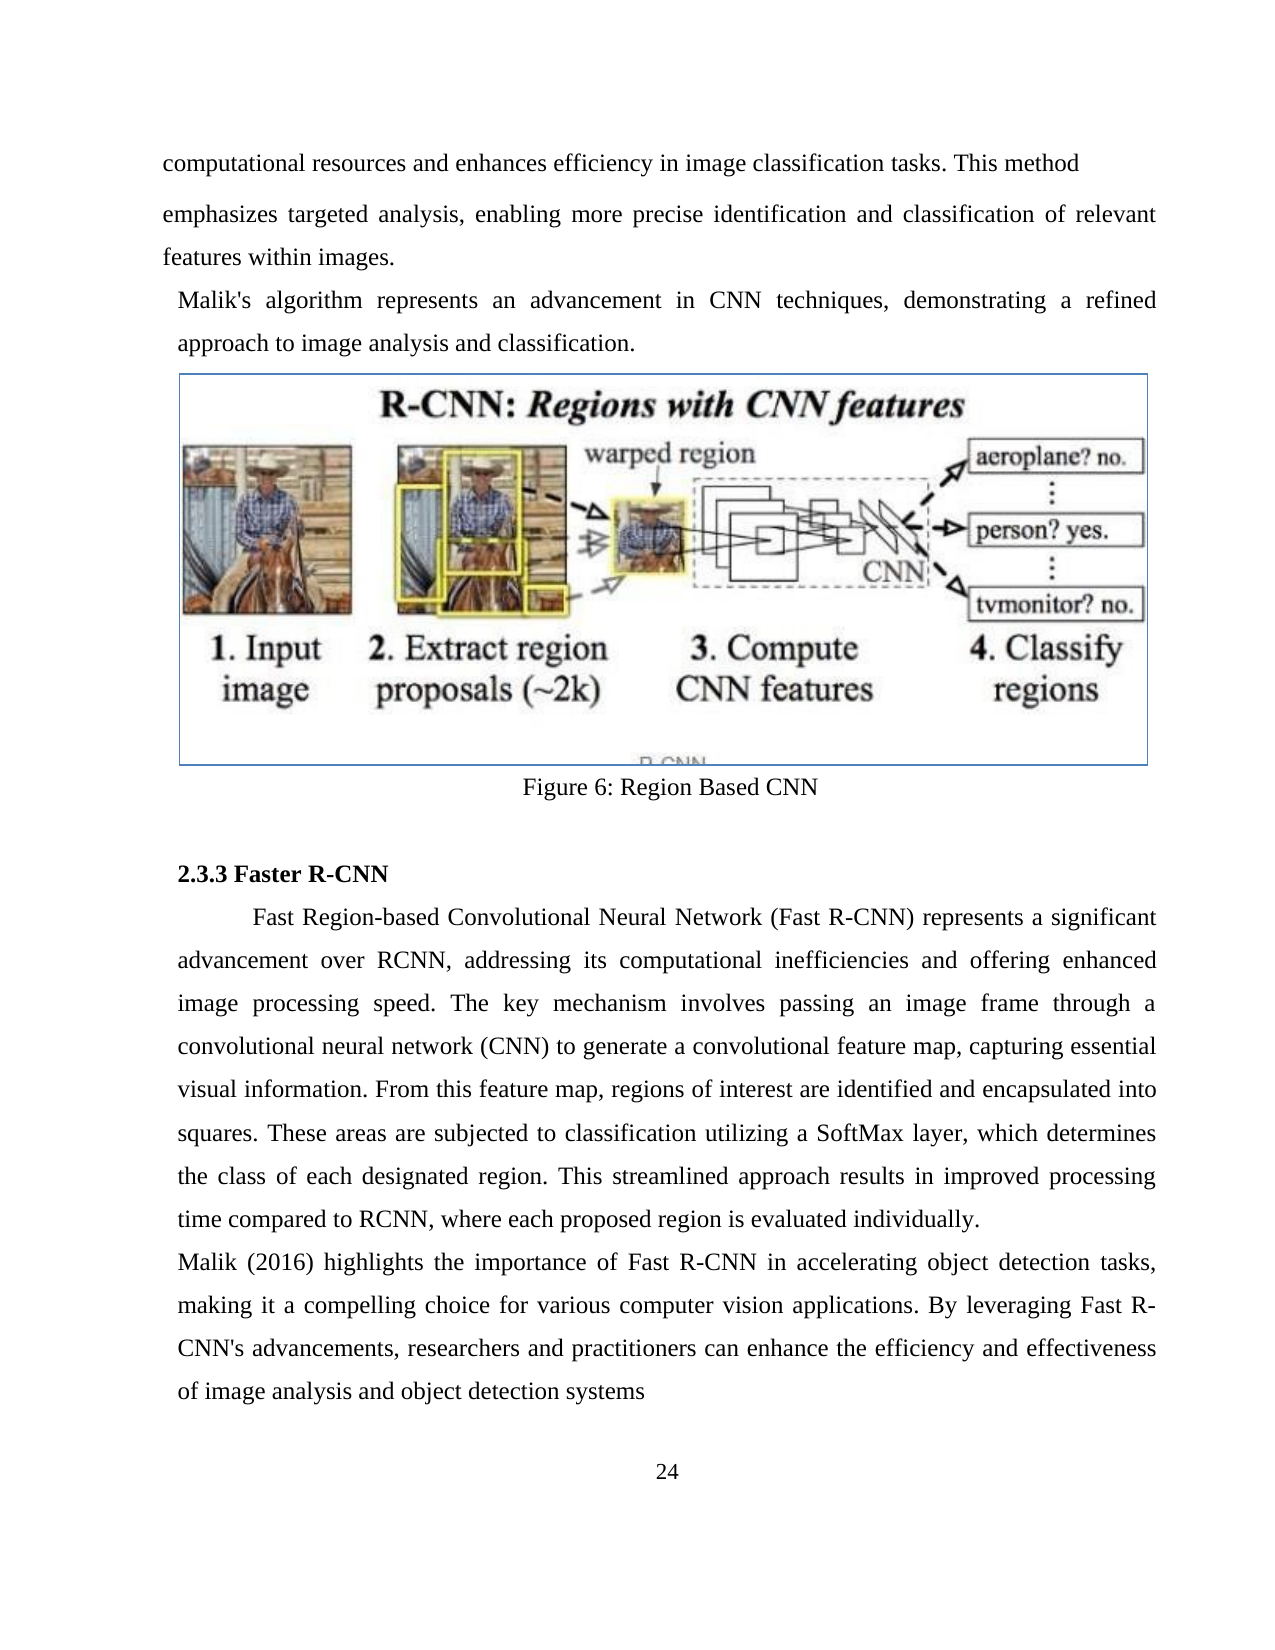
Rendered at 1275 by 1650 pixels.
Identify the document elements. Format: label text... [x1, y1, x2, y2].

text Fast Region-based Convolutional Neural Network (Fast R-CNN) represents a significant advancement over RCNN, addressing its computational inefficiencies and offering enhanced image processing speed. The key mechanism involves passing an image frame through a convolutional neural network (CNN) to generate a convolutional feature map, capturing essential visual information. From this feature map, regions of interest are identified and encapsulated into squares. These areas are subjected to classification utilizing a SoftMax layer, which determines the class of each designated region. This streamlined approach results in improved processing time compared to RCNN, where each proposed region is evaluated individually. [177, 902, 1157, 1233]
text computational resources and enhances efficiency in image classification tasks. This method [162, 148, 1157, 176]
text Malik (2016) highlights the importance of Fast R-CNN in accelerating object detection tasks, making it a compelling choice for various computer vision applications. By leveraging Fast R- CNN's advancements, researchers and practitioners can enhance the efficiency and effectiveness of image analysis and object detection systems [177, 1247, 1158, 1405]
text Malik's algorithm represents an advancement in CNN techniques, demonstrating a refined approach to image analysis and classification. [177, 285, 1157, 357]
subtitle Faster R-CNN [177, 859, 1173, 887]
text emphasizes targeted analysis, enabling more precise identification and classification of relevant features within images. [162, 199, 1157, 271]
picture [180, 375, 1147, 764]
text Figure 6: Region Based CNN [194, 772, 1146, 801]
